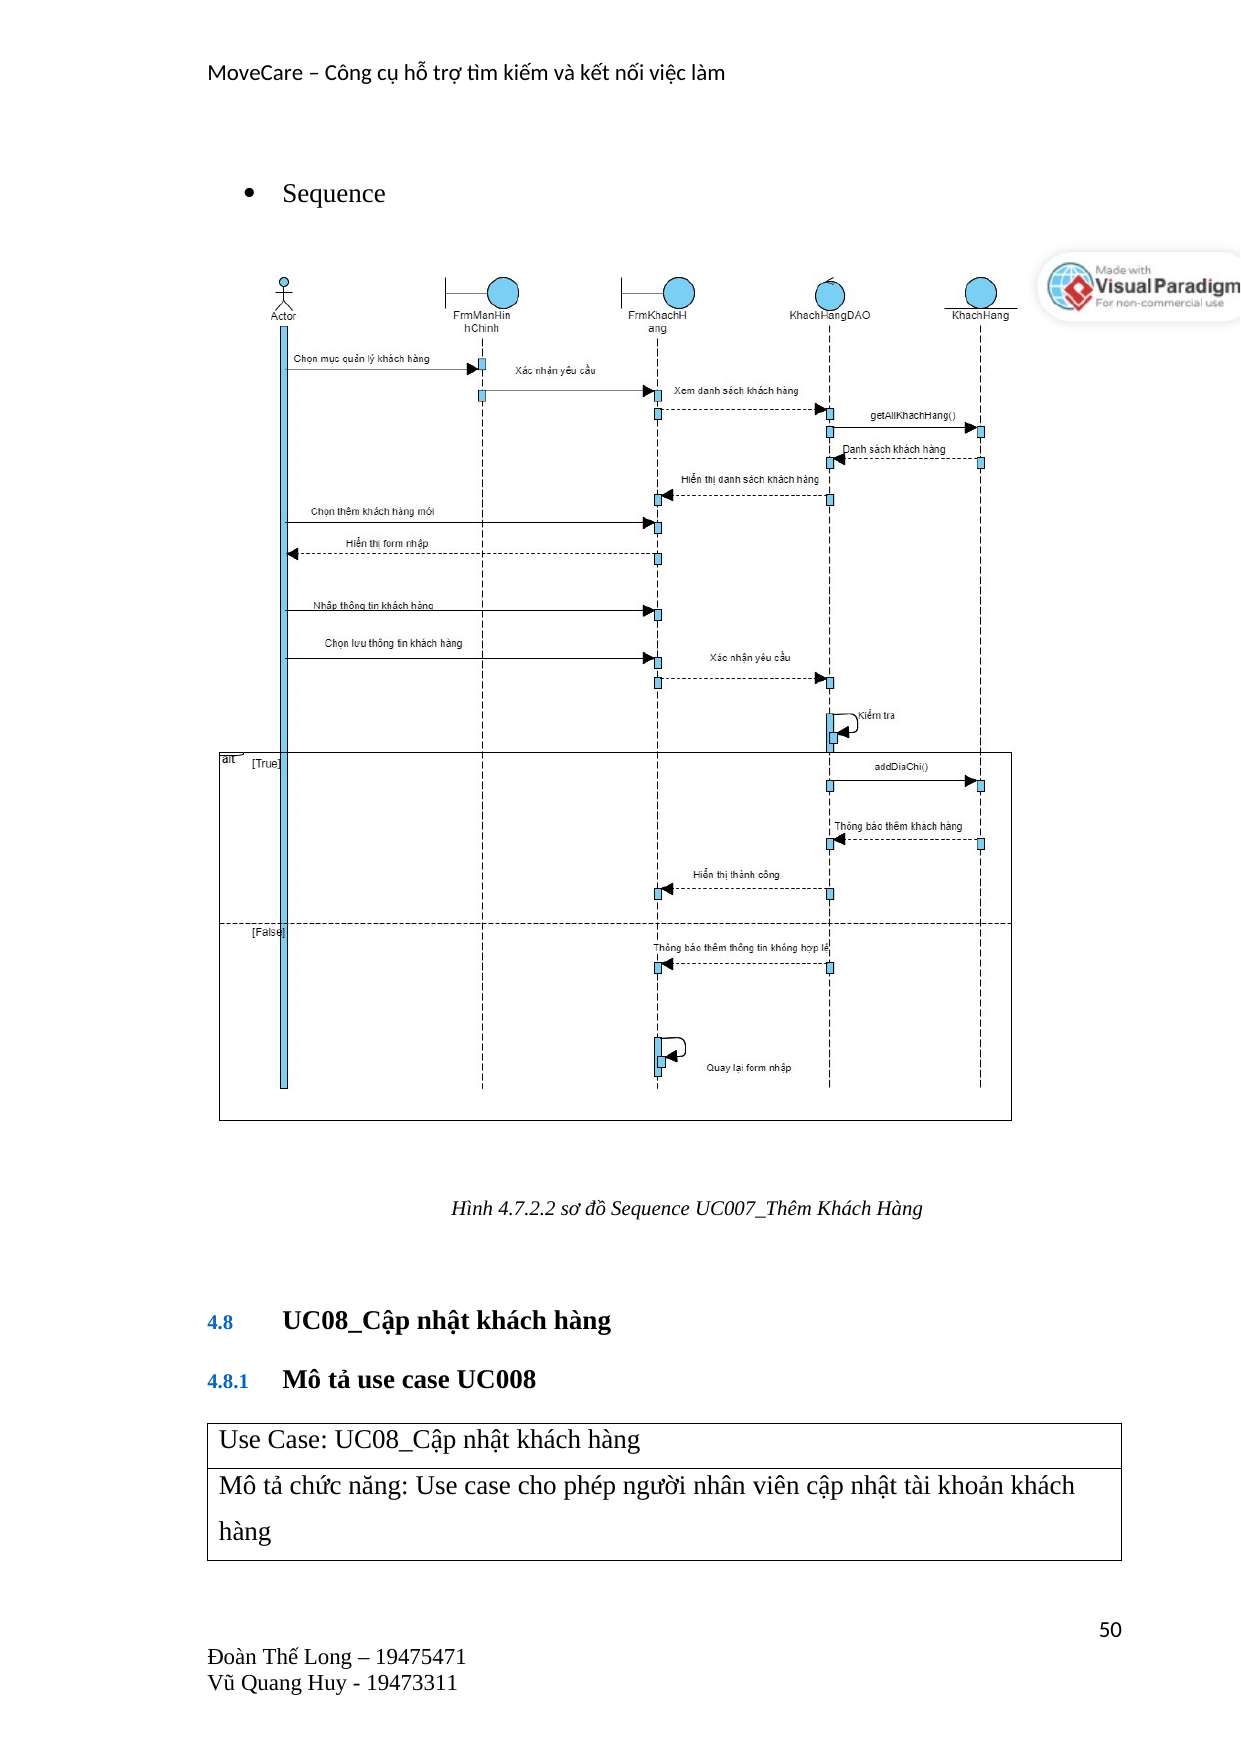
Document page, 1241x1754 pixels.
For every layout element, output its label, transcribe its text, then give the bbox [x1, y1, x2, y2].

list Sequence [244, 177, 1122, 208]
picture [197, 240, 1241, 1166]
table_cell Mô tả chức năng: Use case cho phép người nhân viên cập nhật tài khoản khách hàng [208, 1469, 1121, 1560]
text Hình 4.7.2.2 sơ đồ Sequence UC007_Thêm Khách Hàng [254, 1196, 1122, 1220]
table_header Use Case: UC08_Cập nhật khách hàng [208, 1424, 1121, 1468]
subtitle Mô tả use case UC008 [207, 1363, 1122, 1394]
subtitle UC08_Cập nhật khách hàng [207, 1304, 1122, 1335]
